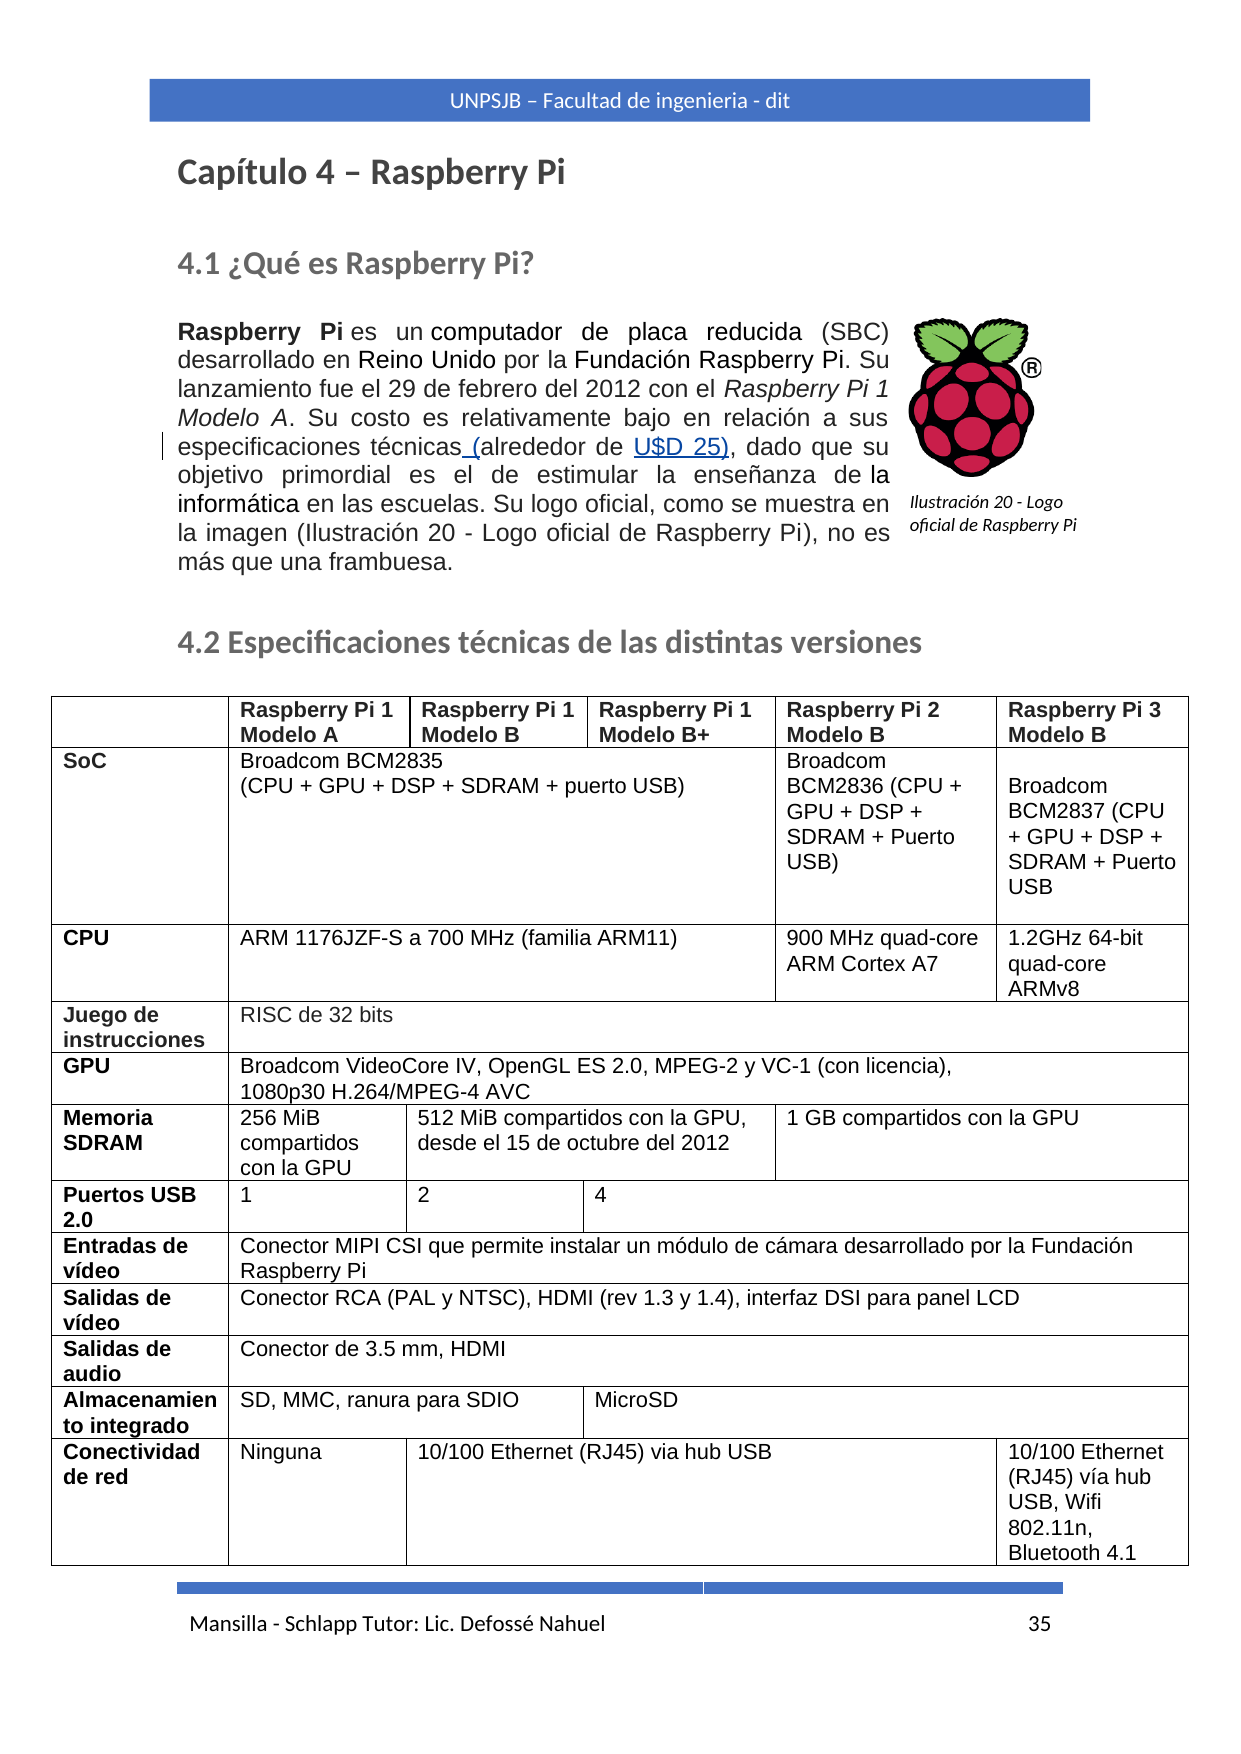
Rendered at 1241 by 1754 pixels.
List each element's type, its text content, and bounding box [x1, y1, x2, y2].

table_cell 512 MiB compartidos con la GPU, desde el 15 de octubre del 2012 [407, 1105, 775, 1180]
table_cell Conector RCA (PAL y NTSC), HDMI (rev 1.3 y 1.4), interfaz DSI para panel LCD [229, 1284, 1188, 1335]
table_cell Conector de 3.5 mm, HDMI [229, 1336, 1188, 1386]
table_cell 4 [584, 1181, 1188, 1232]
table_cell Broadcom BCM2836 (CPU + GPU + DSP + SDRAM + Puerto USB) [776, 748, 996, 924]
table_cell MicroSD [584, 1387, 1188, 1438]
table_cell Salidas de vídeo [52, 1284, 228, 1335]
table_cell CPU [52, 925, 228, 1001]
table_header [52, 697, 228, 747]
table_cell Conector MIPI CSI que permite instalar un módulo de cámara desarrollado por la Fundación Raspberry Pi [229, 1233, 1188, 1283]
table_cell ARM 1176JZF-S a 700 MHz (familia ARM11) [229, 925, 775, 1001]
table_cell 1 [229, 1181, 406, 1232]
table_header Raspberry Pi 1 Modelo A [338, 697, 409, 747]
table_header Raspberry Pi 3 Modelo B [1106, 697, 1188, 747]
table_cell Salidas de audio [121, 1336, 228, 1386]
table_header Raspberry Pi 1 Modelo B [520, 697, 587, 747]
table_cell 1 GB compartidos con la GPU [776, 1105, 1188, 1180]
table_cell Broadcom BCM2835 (CPU + GPU + DSP + SDRAM + puerto USB) [229, 748, 775, 924]
table_cell GPU [52, 1053, 228, 1104]
table_cell Memoria SDRAM [52, 1105, 228, 1180]
table_cell SD, MMC, ranura para SDIO [229, 1387, 583, 1438]
table_cell Puertos USB 2.0 [93, 1181, 228, 1232]
table_cell SoC [52, 748, 228, 924]
table_cell 2 [407, 1181, 583, 1232]
table_cell Juego de instrucciones [159, 1002, 228, 1052]
table_cell Ninguna [229, 1439, 406, 1565]
table_cell 256 MiB compartidos con la GPU [229, 1105, 406, 1180]
table_cell Almacenamiento integrado [52, 1387, 228, 1438]
table_cell 10/100 Ethernet (RJ45) via hub USB [407, 1439, 996, 1565]
table_cell 900 MHz quad-core ARM Cortex A7 [776, 925, 996, 1001]
table_header Raspberry Pi 1 Modelo B+ [710, 697, 775, 747]
table_cell 1.2GHz 64-bit quad-core ARMv8 [997, 925, 1188, 1001]
table_cell Entradas de vídeo [120, 1233, 228, 1283]
table_cell Conectividad de red [52, 1439, 228, 1565]
table_header Raspberry Pi 2 Modelo B [885, 697, 996, 747]
subtitle 4.1 ¿Qué es Raspberry Pi? [177, 242, 1063, 283]
table_cell RISC de 32 bits [229, 1002, 1188, 1052]
picture [908, 318, 1042, 477]
table_cell Broadcom BCM2837 (CPU + GPU + DSP + SDRAM + Puerto USB [997, 748, 1188, 924]
subtitle 4.2 Especificaciones técnicas de las distintas versiones [177, 621, 1063, 662]
text Raspberry Pi es un computador de placa reducida (SBC) desarrollado en Reino Unido por la Fundación Raspberry Pi. Su lanzamiento fue el 29 de febrero del 2012 con el Raspberry Pi 1 Modelo A. Su costo es relativamente bajo en relación a sus especificaciones técnicasalrededor de , dado que su objetivo primordial es el de estimular la enseñanza de la informática en las escuelas. Su logo oficial, como se muestra en la imagen (Ilustración - Logo oficial de Raspberry Pi), no es más que una frambuesa. [454, 317, 1063, 575]
table_cell 10/100 Ethernet (RJ45) vía hub USB, Wifi 802.11n, Bluetooth 4.1 [997, 1439, 1188, 1565]
subtitle Capítulo 4 – Raspberry Pi [177, 148, 1063, 193]
table_cell Broadcom VideoCore IV, OpenGL ES 2.0, MPEG-2 y VC-1 (con licencia), 1080p30 H.264/MPEG-4 AVC [229, 1053, 1188, 1104]
